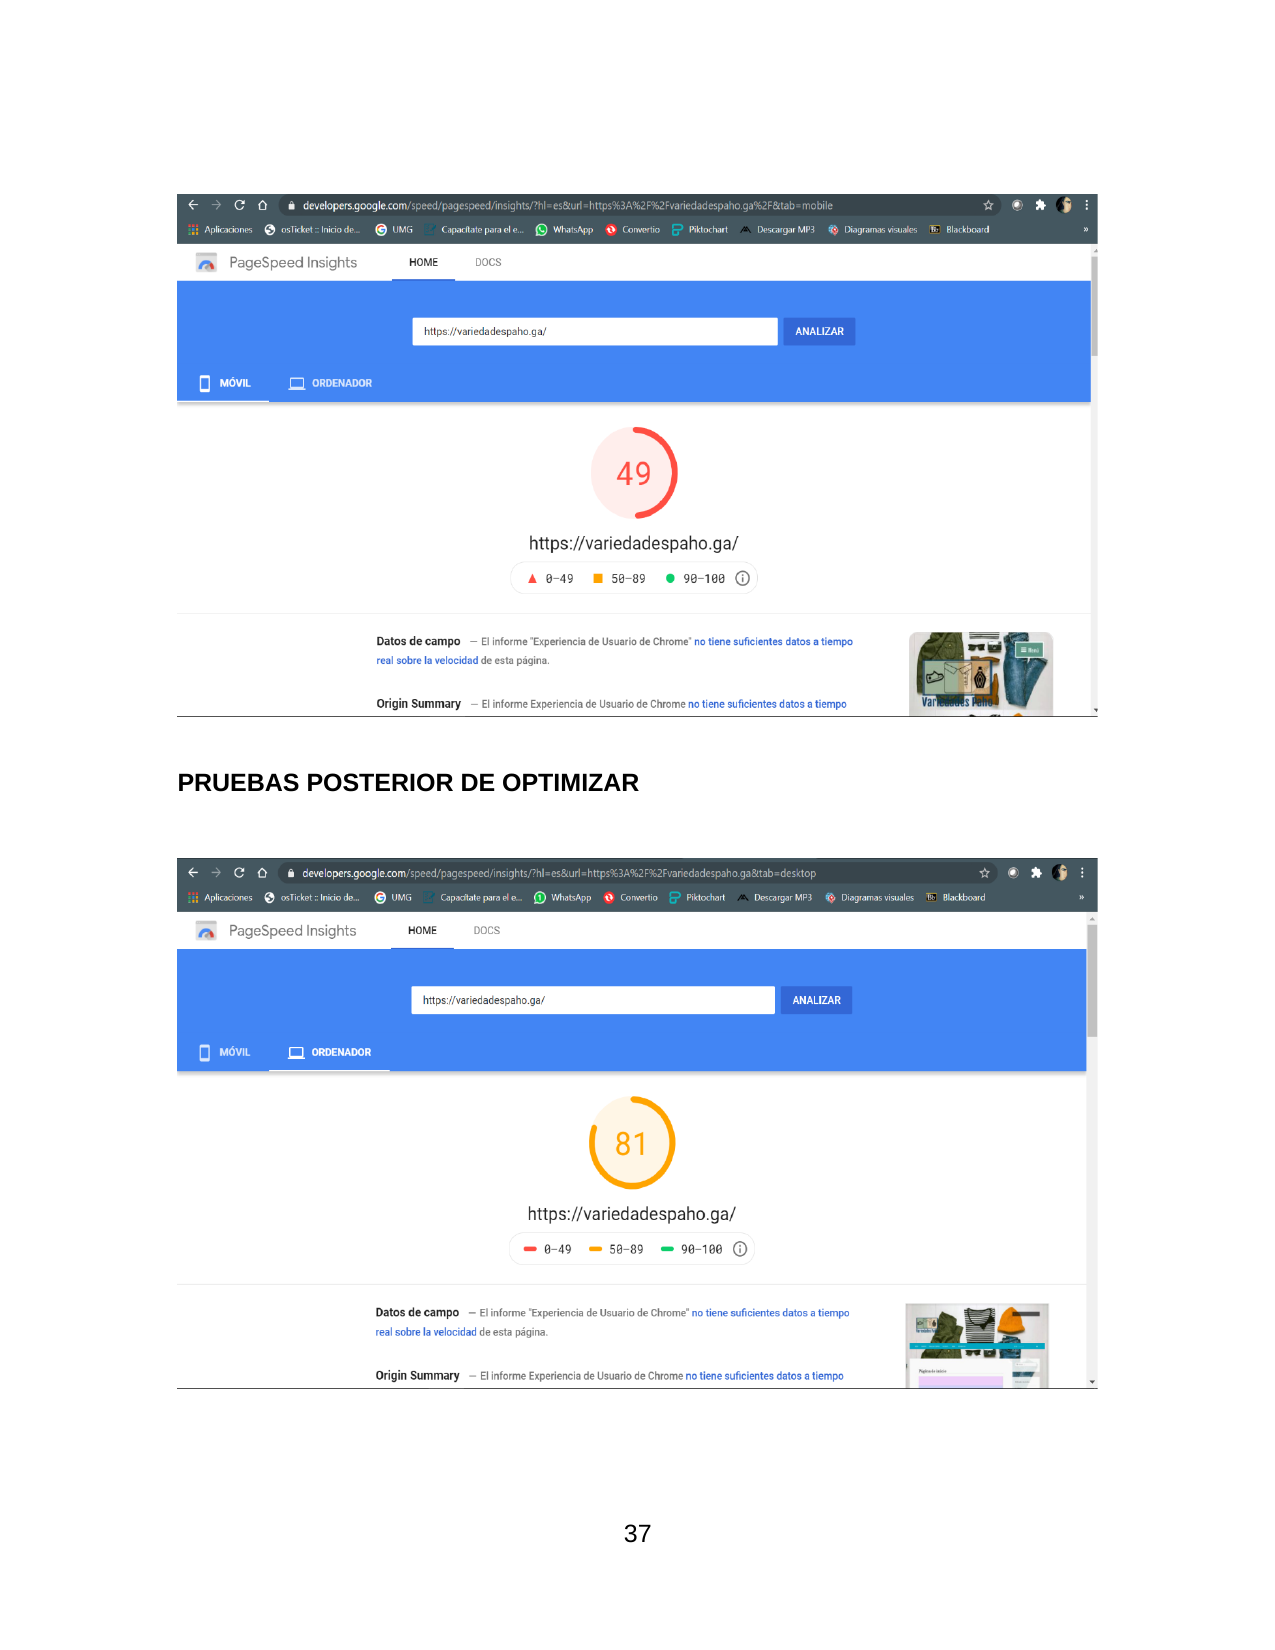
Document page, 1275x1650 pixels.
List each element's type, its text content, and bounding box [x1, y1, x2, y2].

picture [177, 858, 1098, 1389]
picture [177, 194, 1098, 717]
subtitle PRUEBAS POSTERIOR DE OPTIMIZAR [177, 768, 1098, 797]
